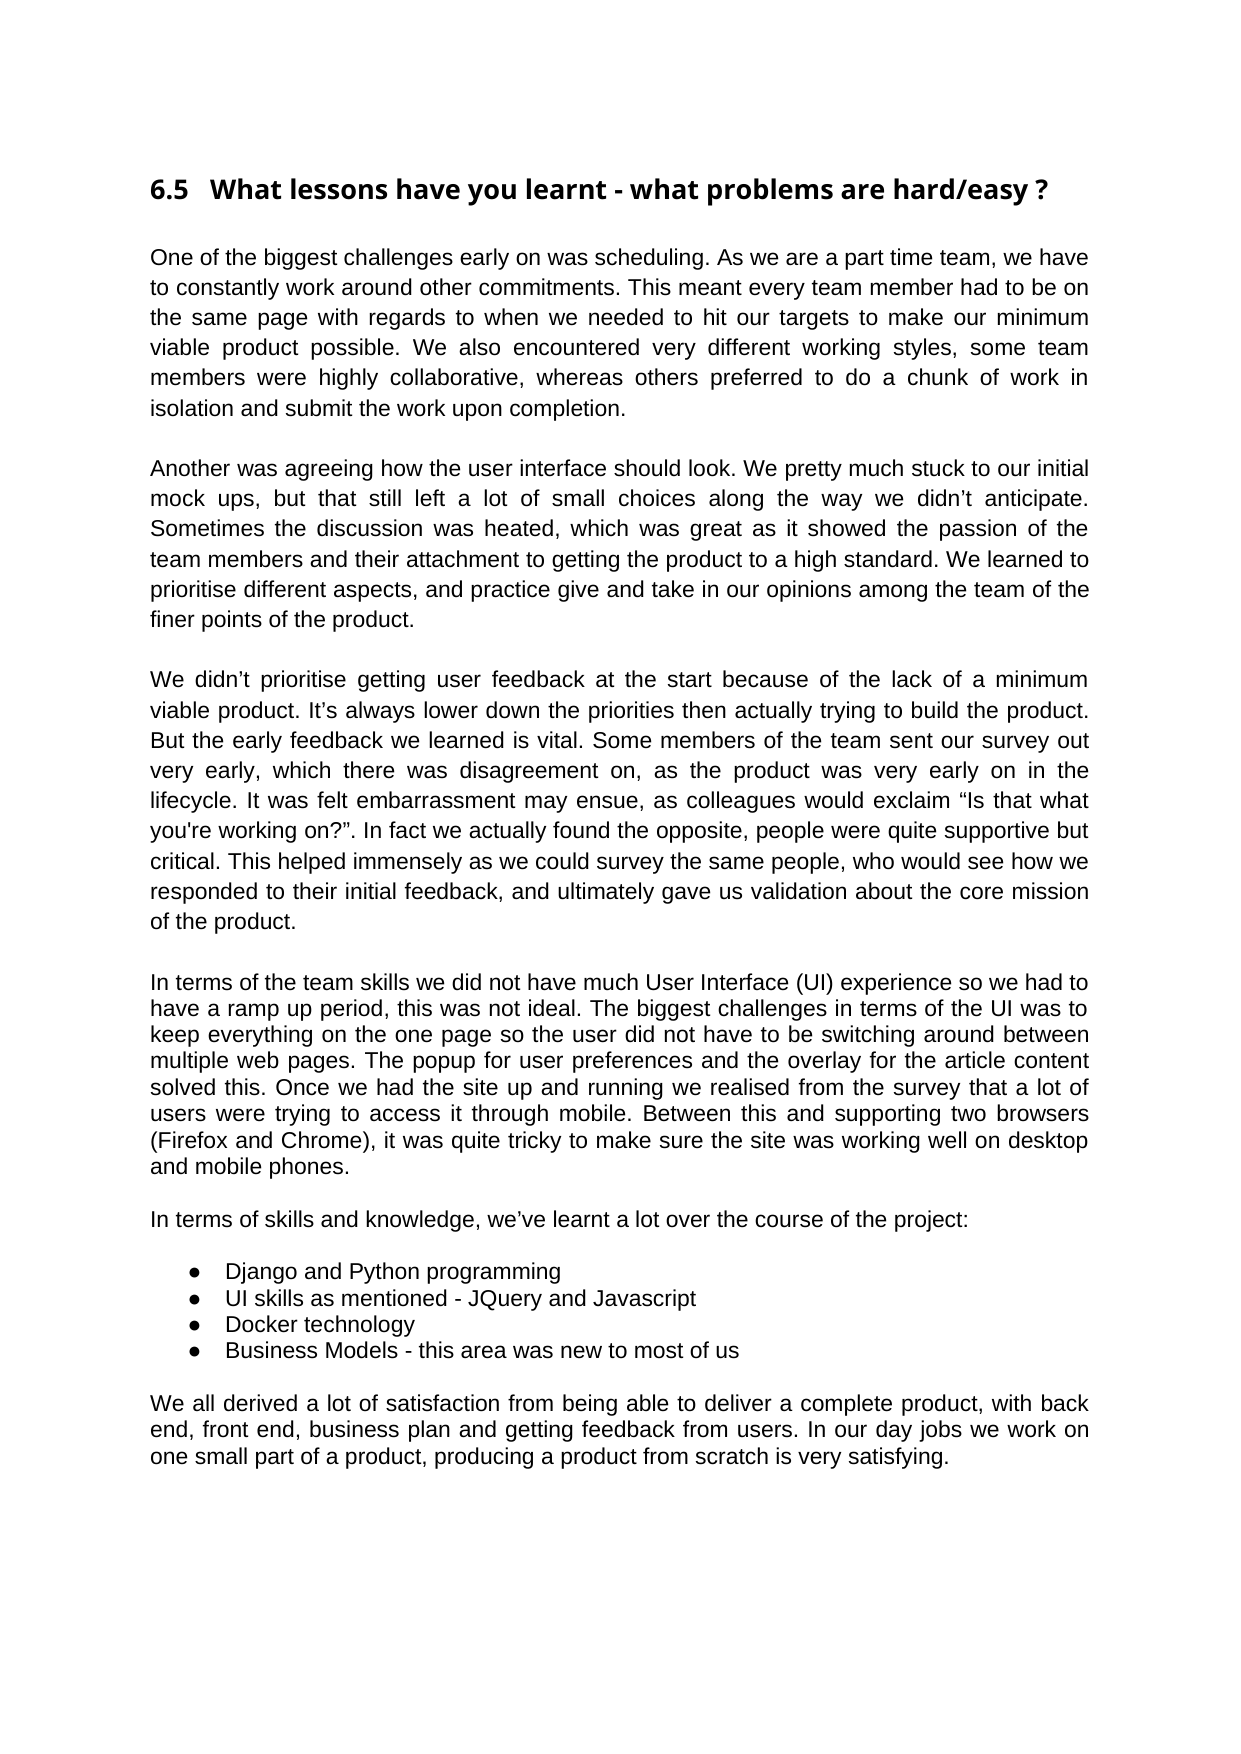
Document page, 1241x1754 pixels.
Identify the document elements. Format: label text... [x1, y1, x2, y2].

list Business Models - this area was new to most of us [187, 1337, 1090, 1364]
text In terms of the team skills we did not have much User Interface (UI) experience so we had to have a ramp up period, this was not ideal. The biggest challenges in terms of the UI was to keep everything on the one page so the user did not have to be switching around between multiple web pages. The popup for user preferences and the overlay for the article content solved this. Once we had the site up and running we realised from the survey that a lot of users were trying to access it through mobile. Between this and supporting two browsers (Firefox and Chrome), it was quite tricky to make sure the site was working well on desktop and mobile phones. [150, 968, 1090, 1179]
text Another was agreeing how the user interface should look. We pretty much stuck to our initial mock ups, but that still left a lot of small choices along the way we didn’t anticipate. Sometimes the discussion was heated, which was great as it showed the passion of the team members and their attachment to getting the product to a high standard. We learned to prioritise different aspects, and practice give and take in our opinions among the team of the finer points of the product. [150, 455, 1090, 632]
text One of the biggest challenges early on was scheduling. As we are a part time team, we have to constantly work around other commitments. This meant every team member had to be on the same page with regards to when we needed to hit our targets to make our minimum viable product possible. We also encountered very different working styles, some team members were highly collaborative, whereas others preferred to do a chunk of work in isolation and submit the work upon completion. [150, 243, 1090, 421]
list Docker technology [187, 1311, 1090, 1337]
list UI skills as mentioned - JQuery and Javascript [187, 1285, 1090, 1311]
text We didn’t prioritise getting user feedback at the start because of the lack of a minimum viable product. It’s always lower down the priorities then actually trying to build the product. But the early feedback we learned is vital. Some members of the team sent our survey out very early, which there was disagreement on, as the product was very early on in the lifecycle. It was felt embarrassment may ensue, as colleagues would exclaim “Is that what you're working on?”. In fact we actually found the opposite, people were quite supportive but critical. This helped immensely as we could survey the same people, who would see how we responded to their initial feedback, and ultimately gave us validation about the core mission of the product. [150, 666, 1090, 934]
subtitle What lessons have you learnt - what problems are hard/easy ? [150, 171, 1090, 208]
text We all derived a lot of satisfaction from being able to deliver a complete product, with back end, front end, business plan and getting feedback from users. In our day jobs we work on one small part of a product, producing a product from scratch is very satisfying. [150, 1390, 1090, 1469]
text In terms of skills and knowledge, we’ve learnt a lot over the course of the project: [150, 1206, 1090, 1232]
list Django and Python programming [187, 1258, 1090, 1285]
